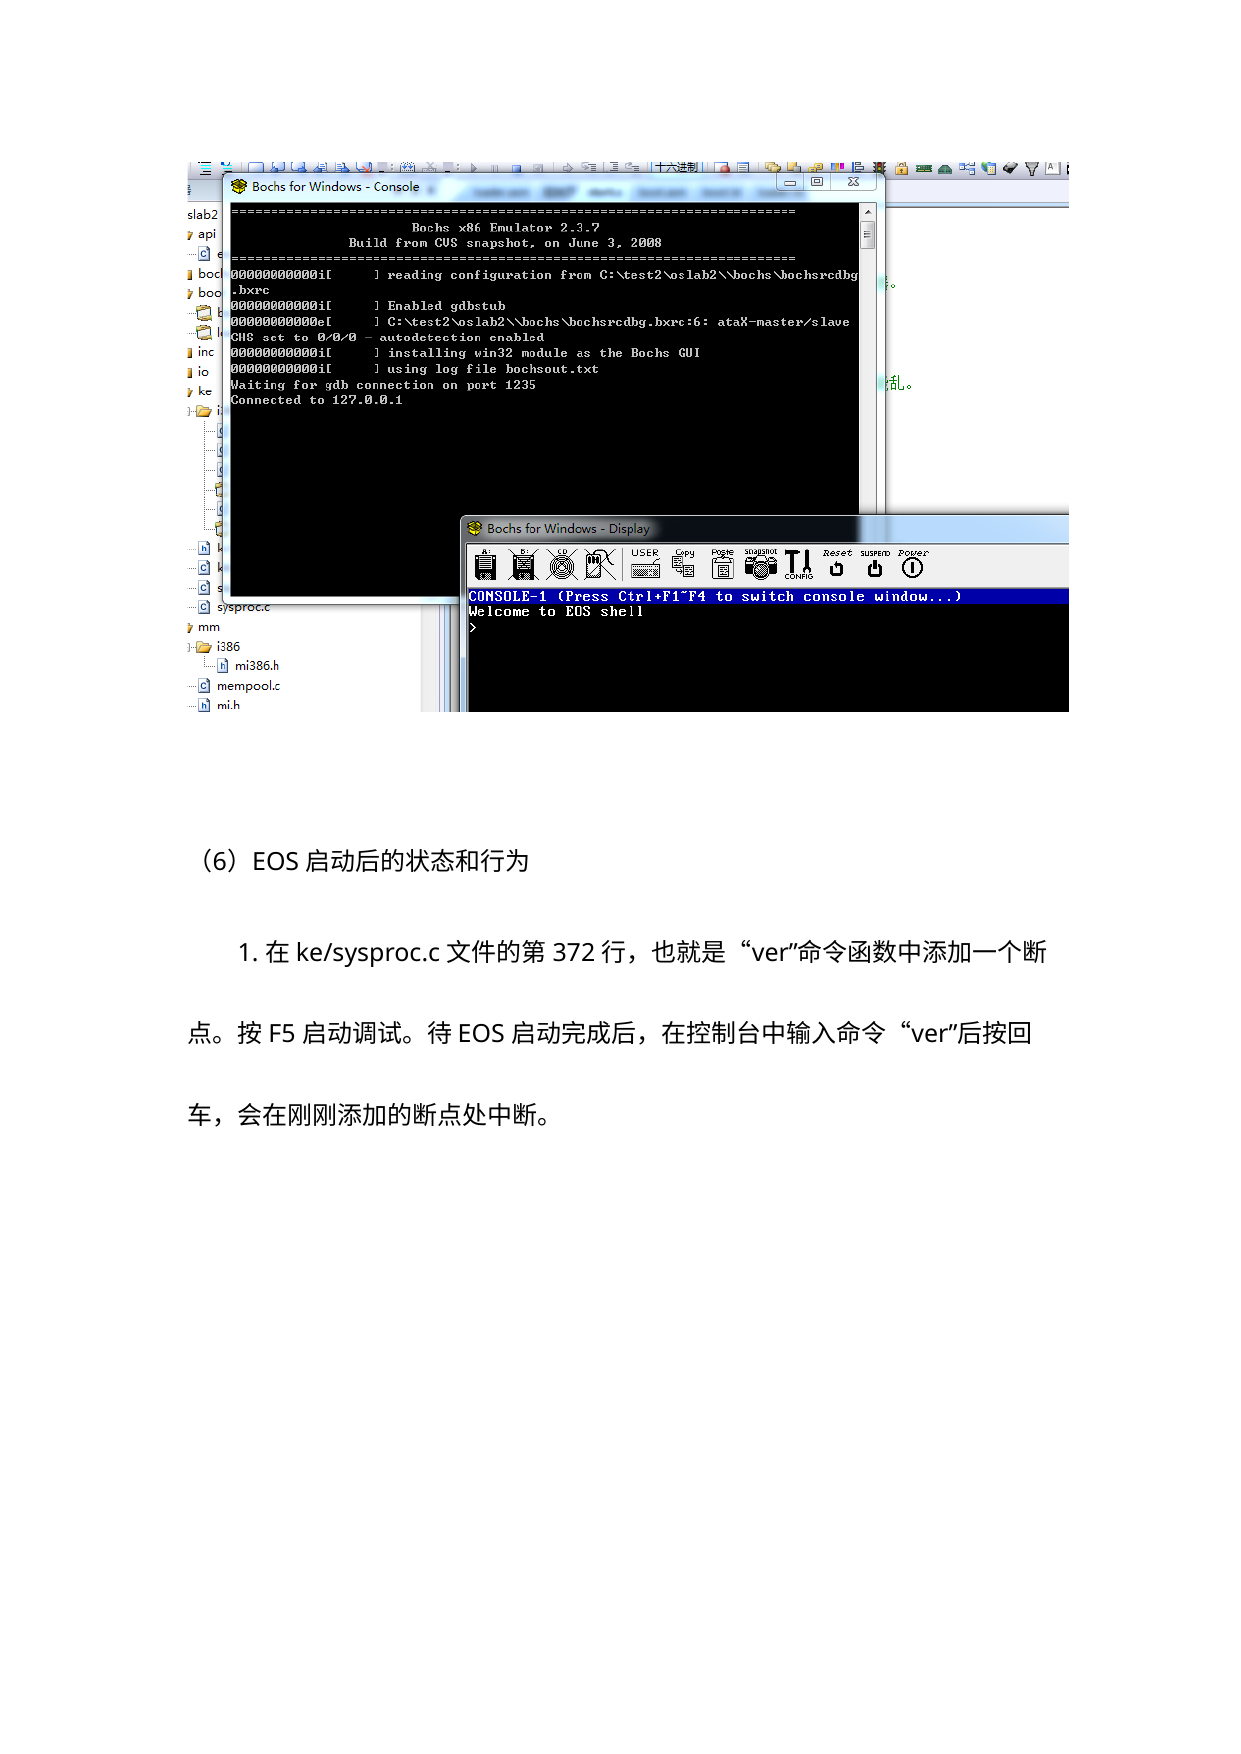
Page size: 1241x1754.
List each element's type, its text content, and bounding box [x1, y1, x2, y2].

text （6）EOS 启动后的状态和行为 [187, 827, 1053, 892]
text 1. 在 ke/sysproc.c 文件的第 372 行，也就是“ver”命令函数中添加一个断点。按 F5 启动调试。待 EOS 启动完成后，在控制台中输入命令“ver”后按回车，会在刚刚添加的断点处中断。 [187, 918, 1053, 1146]
picture [187, 162, 1069, 712]
